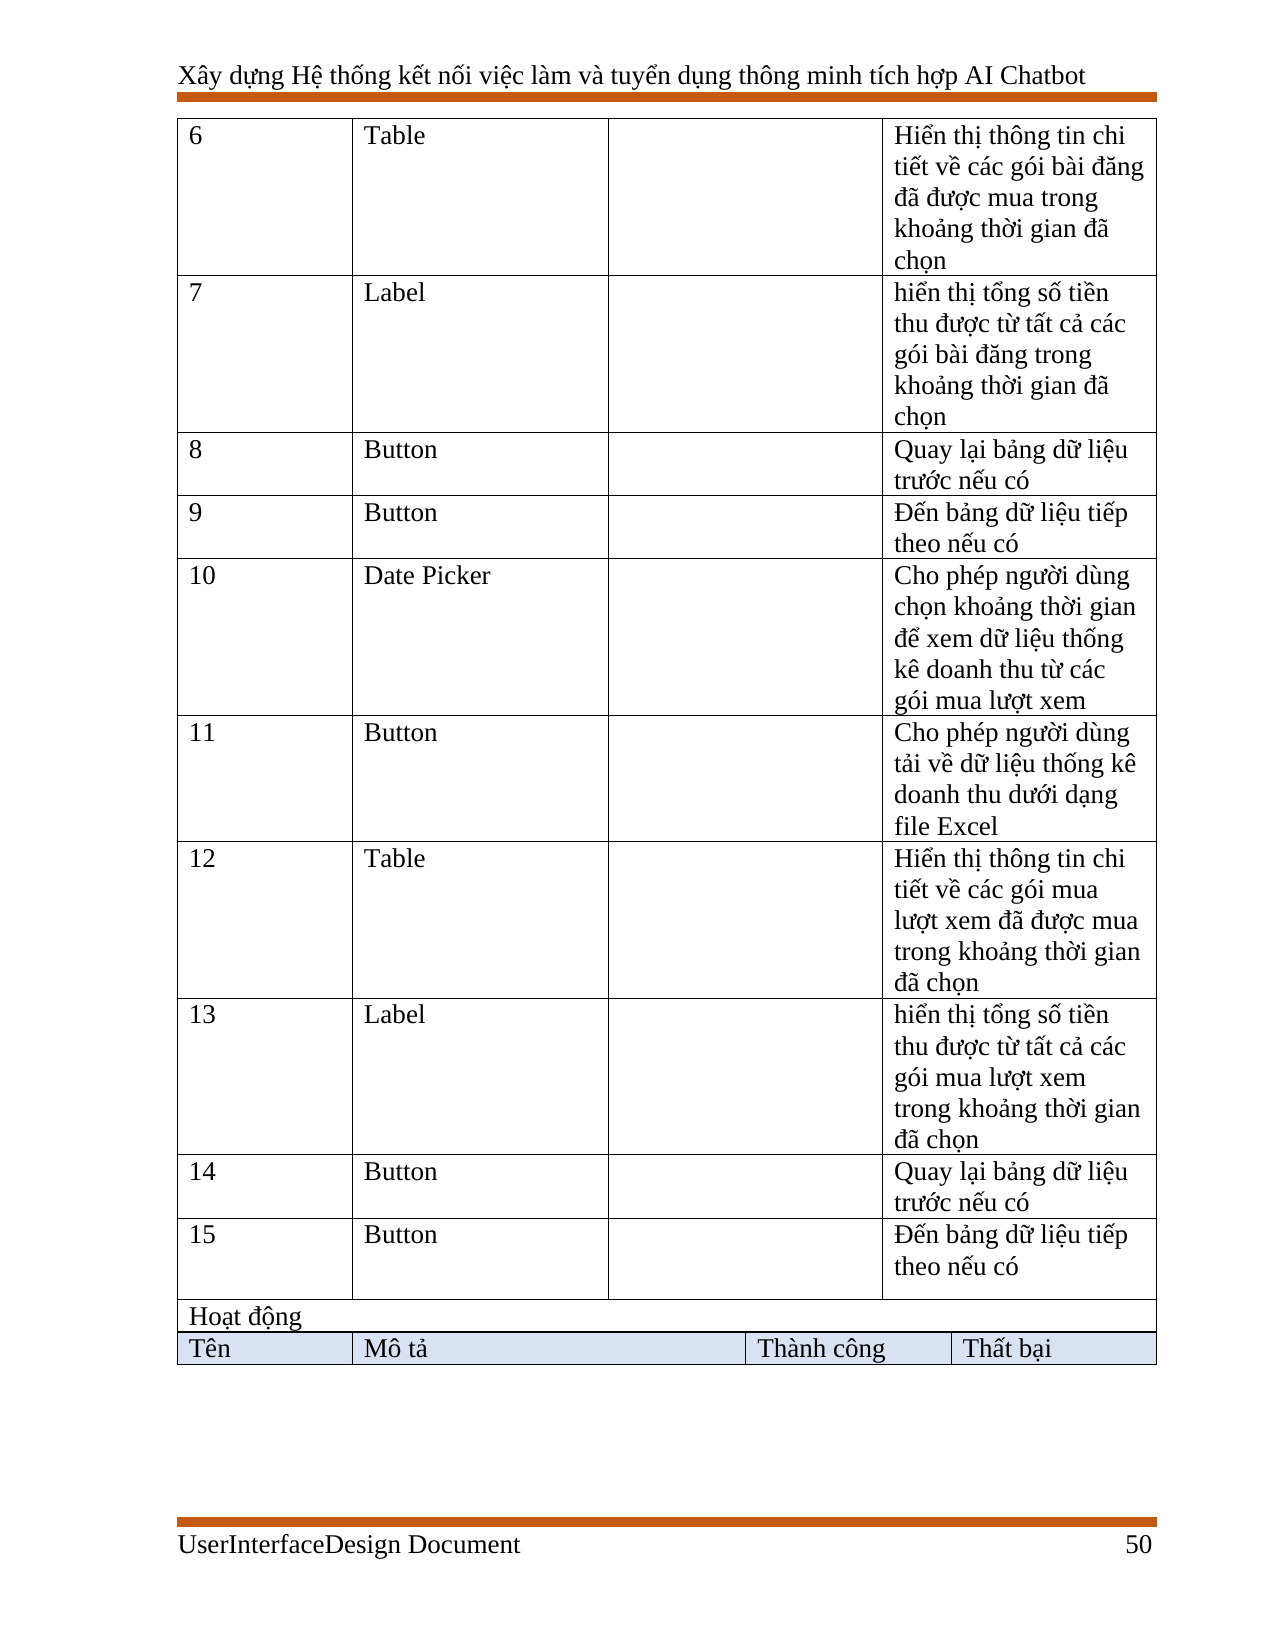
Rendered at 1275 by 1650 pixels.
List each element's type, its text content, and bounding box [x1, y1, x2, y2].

table_cell [609, 119, 882, 275]
table_cell Quay lại bảng dữ liệu trước nếu có [883, 1155, 1156, 1218]
table_cell [609, 842, 882, 997]
table_cell Label [353, 276, 608, 432]
table_cell 8 [178, 433, 352, 495]
table_cell Thành công [746, 1333, 951, 1364]
table_cell 11 [178, 716, 352, 841]
table_cell Hiển thị thông tin chi tiết về các gói mua lượt xem đã được mua trong khoảng thời gian đã chọn [883, 842, 1156, 997]
table_cell Button [353, 1219, 608, 1299]
table_cell 13 [178, 999, 352, 1154]
table_cell Quay lại bảng dữ liệu trước nếu có [883, 433, 1156, 495]
table_cell [609, 1155, 882, 1218]
table_cell Label [353, 999, 608, 1154]
table_cell Button [353, 716, 608, 841]
table_cell [609, 1219, 882, 1299]
table_cell Tên [178, 1333, 352, 1364]
table_cell Cho phép người dùng chọn khoảng thời gian để xem dữ liệu thống kê doanh thu từ các gói mua lượt xem [883, 559, 1156, 715]
table_cell Thất bại [952, 1333, 1156, 1364]
table_cell Cho phép người dùng tải về dữ liệu thống kê doanh thu dưới dạng file Excel [883, 716, 1156, 841]
table_cell Mô tả [353, 1333, 745, 1364]
table_cell 12 [178, 842, 352, 997]
table_cell Button [353, 1155, 608, 1218]
table_cell 6 [178, 119, 352, 275]
table_cell [609, 433, 882, 495]
table_cell [609, 716, 882, 841]
table_cell Đến bảng dữ liệu tiếp theo nếu có [883, 496, 1156, 558]
table_cell Hiển thị thông tin chi tiết về các gói bài đăng đã được mua trong khoảng thời gian đã chọn [883, 119, 1156, 275]
table_cell Hoạt động [178, 1300, 1156, 1331]
table_cell Table [353, 119, 608, 275]
table_cell hiển thị tổng số tiền thu được từ tất cả các gói mua lượt xem trong khoảng thời gian đã chọn [883, 999, 1156, 1154]
table_cell hiển thị tổng số tiền thu được từ tất cả các gói bài đăng trong khoảng thời gian đã chọn [883, 276, 1156, 432]
table_cell Table [353, 842, 608, 997]
table_cell [609, 559, 882, 715]
table_cell Đến bảng dữ liệu tiếp theo nếu có [883, 1219, 1156, 1299]
table_cell 15 [178, 1219, 352, 1299]
table_cell 10 [178, 559, 352, 715]
table_cell [609, 999, 882, 1154]
table_cell [609, 276, 882, 432]
table_cell 9 [178, 496, 352, 558]
table_cell Date Picker [353, 559, 608, 715]
table_cell [609, 496, 882, 558]
table_cell Button [353, 496, 608, 558]
table_cell Button [353, 433, 608, 495]
table_cell 7 [178, 276, 352, 432]
table_cell 14 [178, 1155, 352, 1218]
